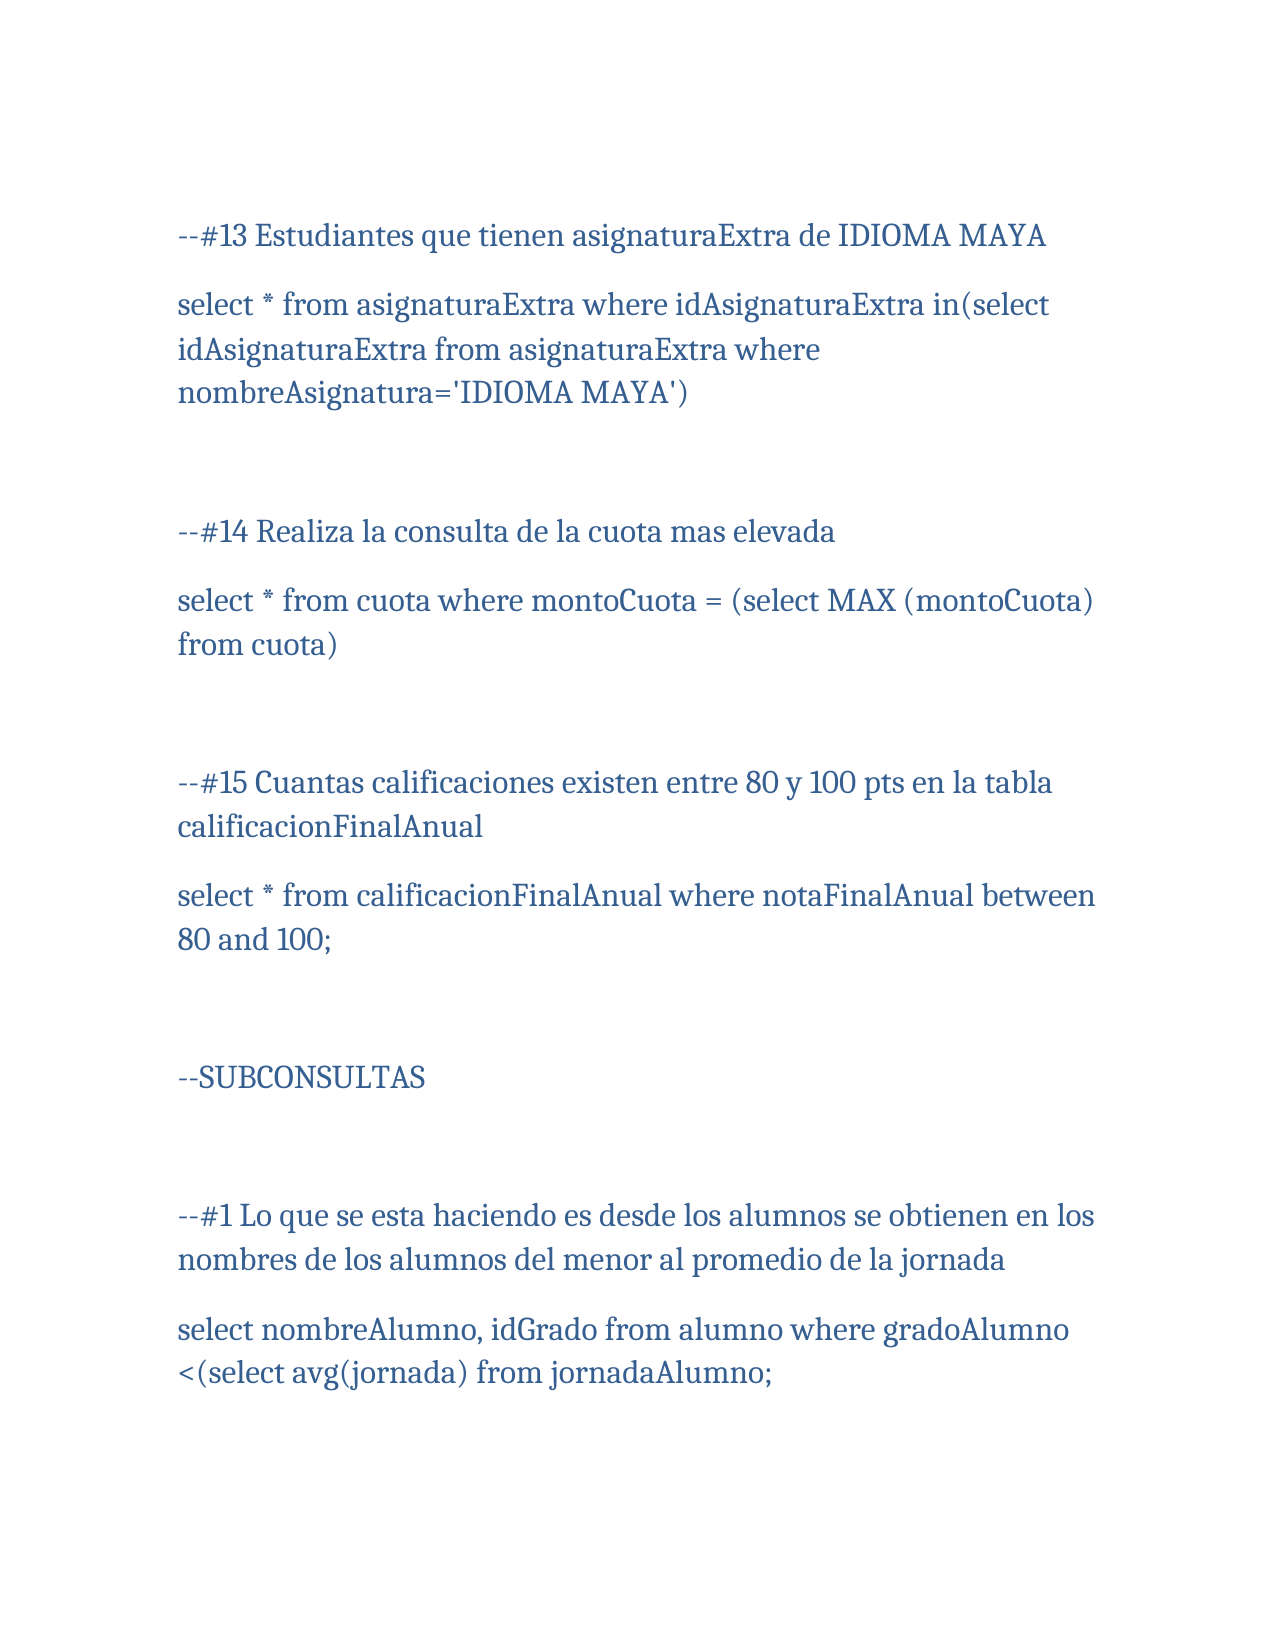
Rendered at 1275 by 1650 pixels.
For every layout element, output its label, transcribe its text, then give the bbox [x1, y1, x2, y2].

subtitle --#15 Cuantas calificaciones existen entre 80 y 100 pts en la tabla calificacionFinalAnual [177, 763, 1098, 846]
subtitle select * from cuota where montoCuota = (select MAX (montoCuota) from cuota) [177, 581, 1098, 663]
subtitle select * from asignaturaExtra where idAsignaturaExtra in(select idAsignaturaExtra from asignaturaExtra where nombreAsignatura='IDIOMA MAYA') [177, 286, 1098, 412]
subtitle --SUBCONSULTAS [177, 1059, 1098, 1097]
subtitle --#1 Lo que se esta haciendo es desde los alumnos se obtienen en los nombres de los alumnos del menor al promedio de la jornada [177, 1197, 1098, 1279]
subtitle select * from calificacionFinalAnual where notaFinalAnual between 80 and 100; [177, 876, 1098, 959]
subtitle --#14 Realiza la consulta de la cuota mas elevada [177, 512, 1098, 550]
subtitle --#13 Estudiantes que tienen asignaturaExtra de IDIOMA MAYA [177, 217, 1098, 255]
subtitle select nombreAlumno, idGrado from alumno where gradoAlumno <(select avg(jornada) from jornadaAlumno; [177, 1310, 1098, 1392]
